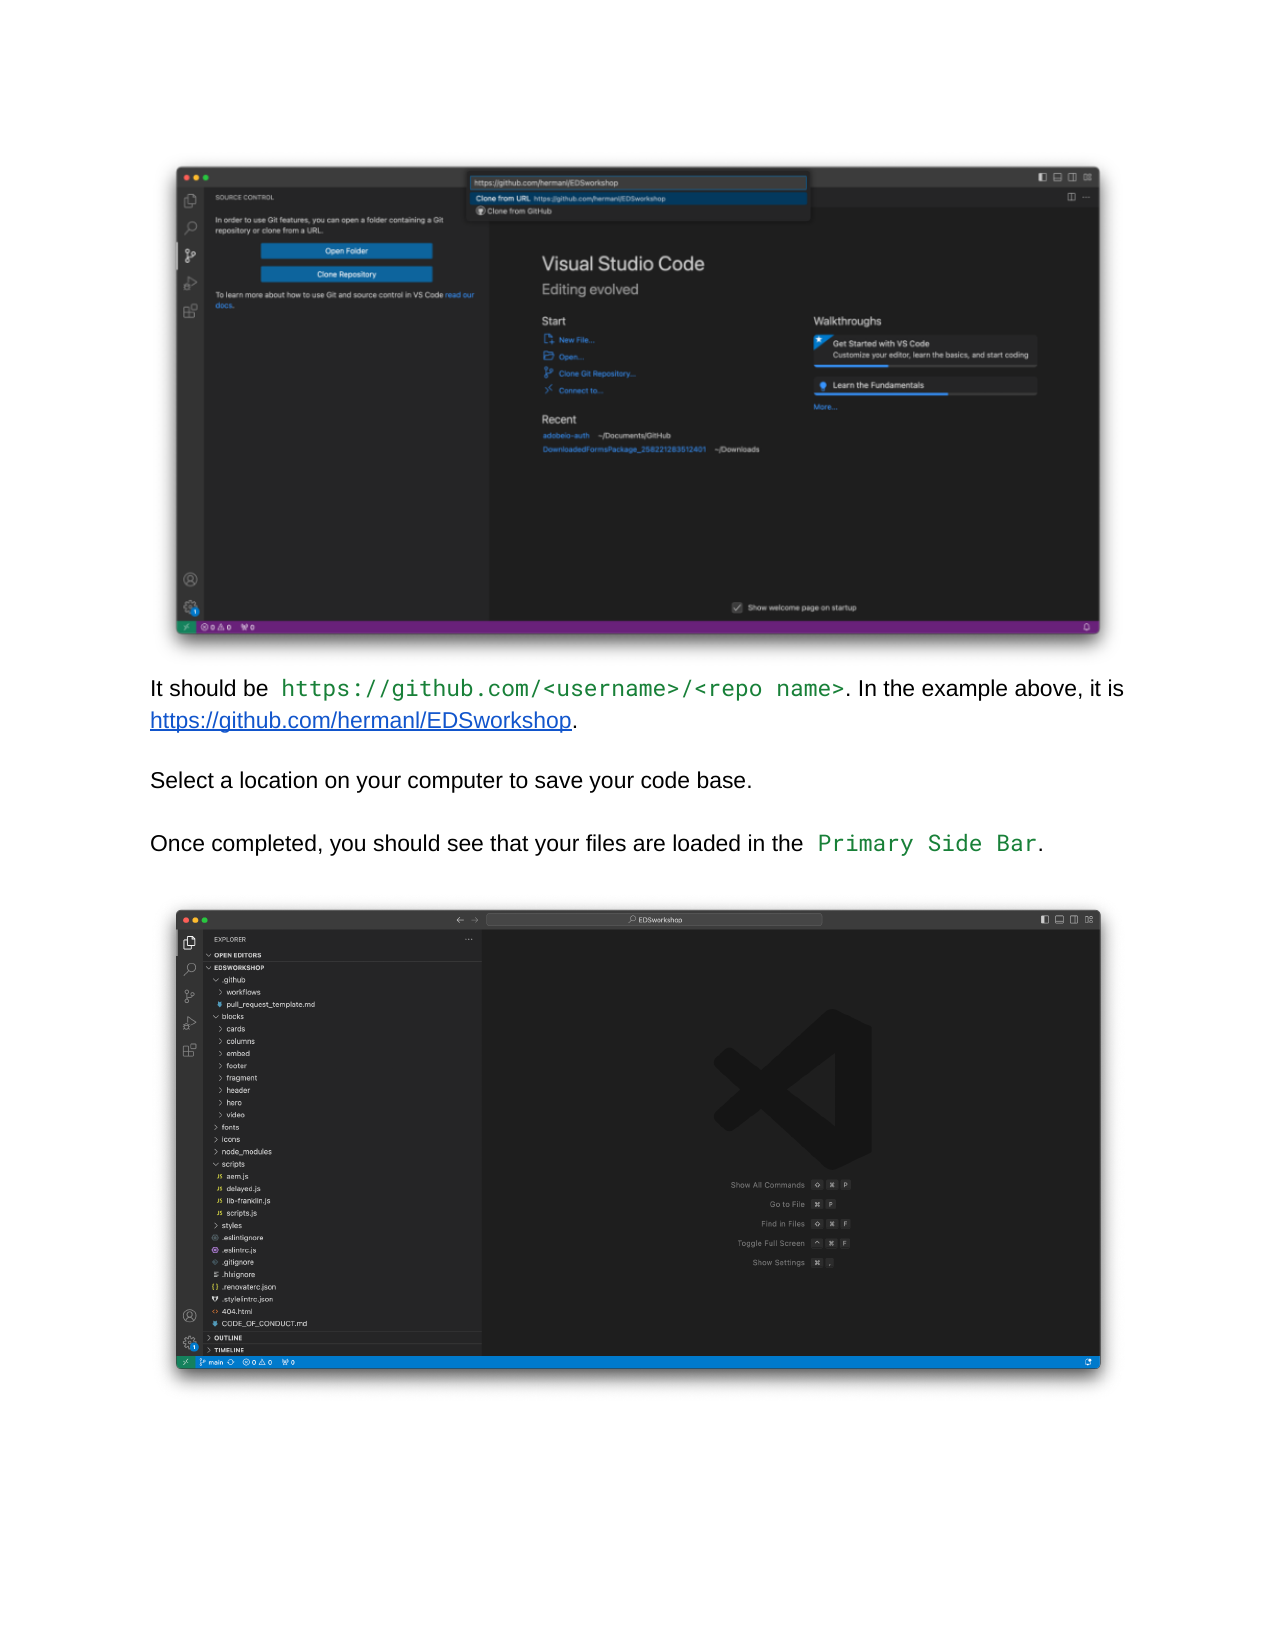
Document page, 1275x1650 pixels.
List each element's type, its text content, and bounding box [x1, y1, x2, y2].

picture [150, 892, 1125, 1403]
text It should be https://github.com/<username>/<repo name>. In the example above, it is https://github.com/hermanl/EDSworkshop. [150, 673, 1125, 733]
text Select a location on your computer to save your code base. [150, 767, 1125, 793]
text Once completed, you should see that your files are loaded in the Primary Side Bar. [150, 827, 1125, 858]
picture [150, 150, 1125, 669]
